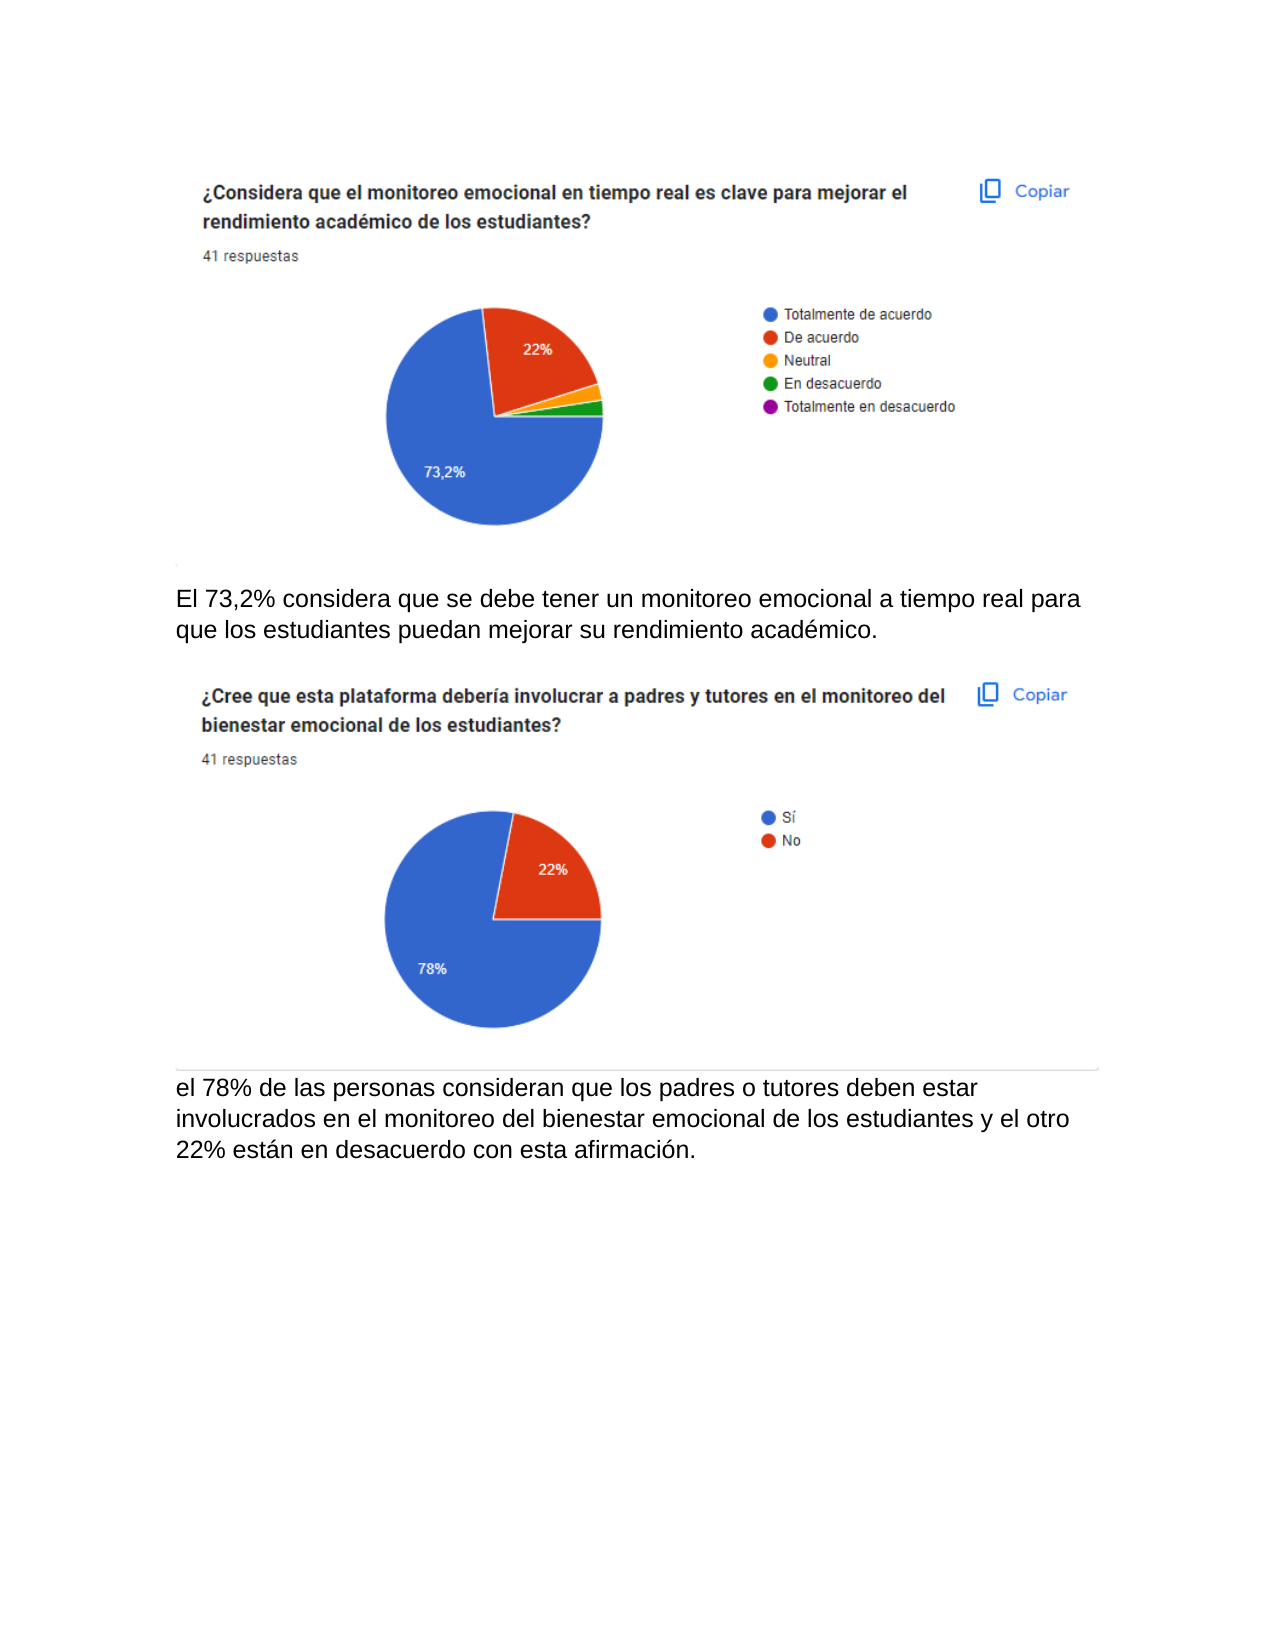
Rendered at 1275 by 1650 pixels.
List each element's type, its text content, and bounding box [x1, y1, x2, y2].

text El 73,2% considera que se debe tener un monitoreo emocional a tiempo real para que los estudiantes puedan mejorar su rendimiento académico. [176, 584, 1101, 644]
picture [175, 663, 1099, 1071]
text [176, 663, 1101, 1164]
picture [175, 157, 1099, 566]
